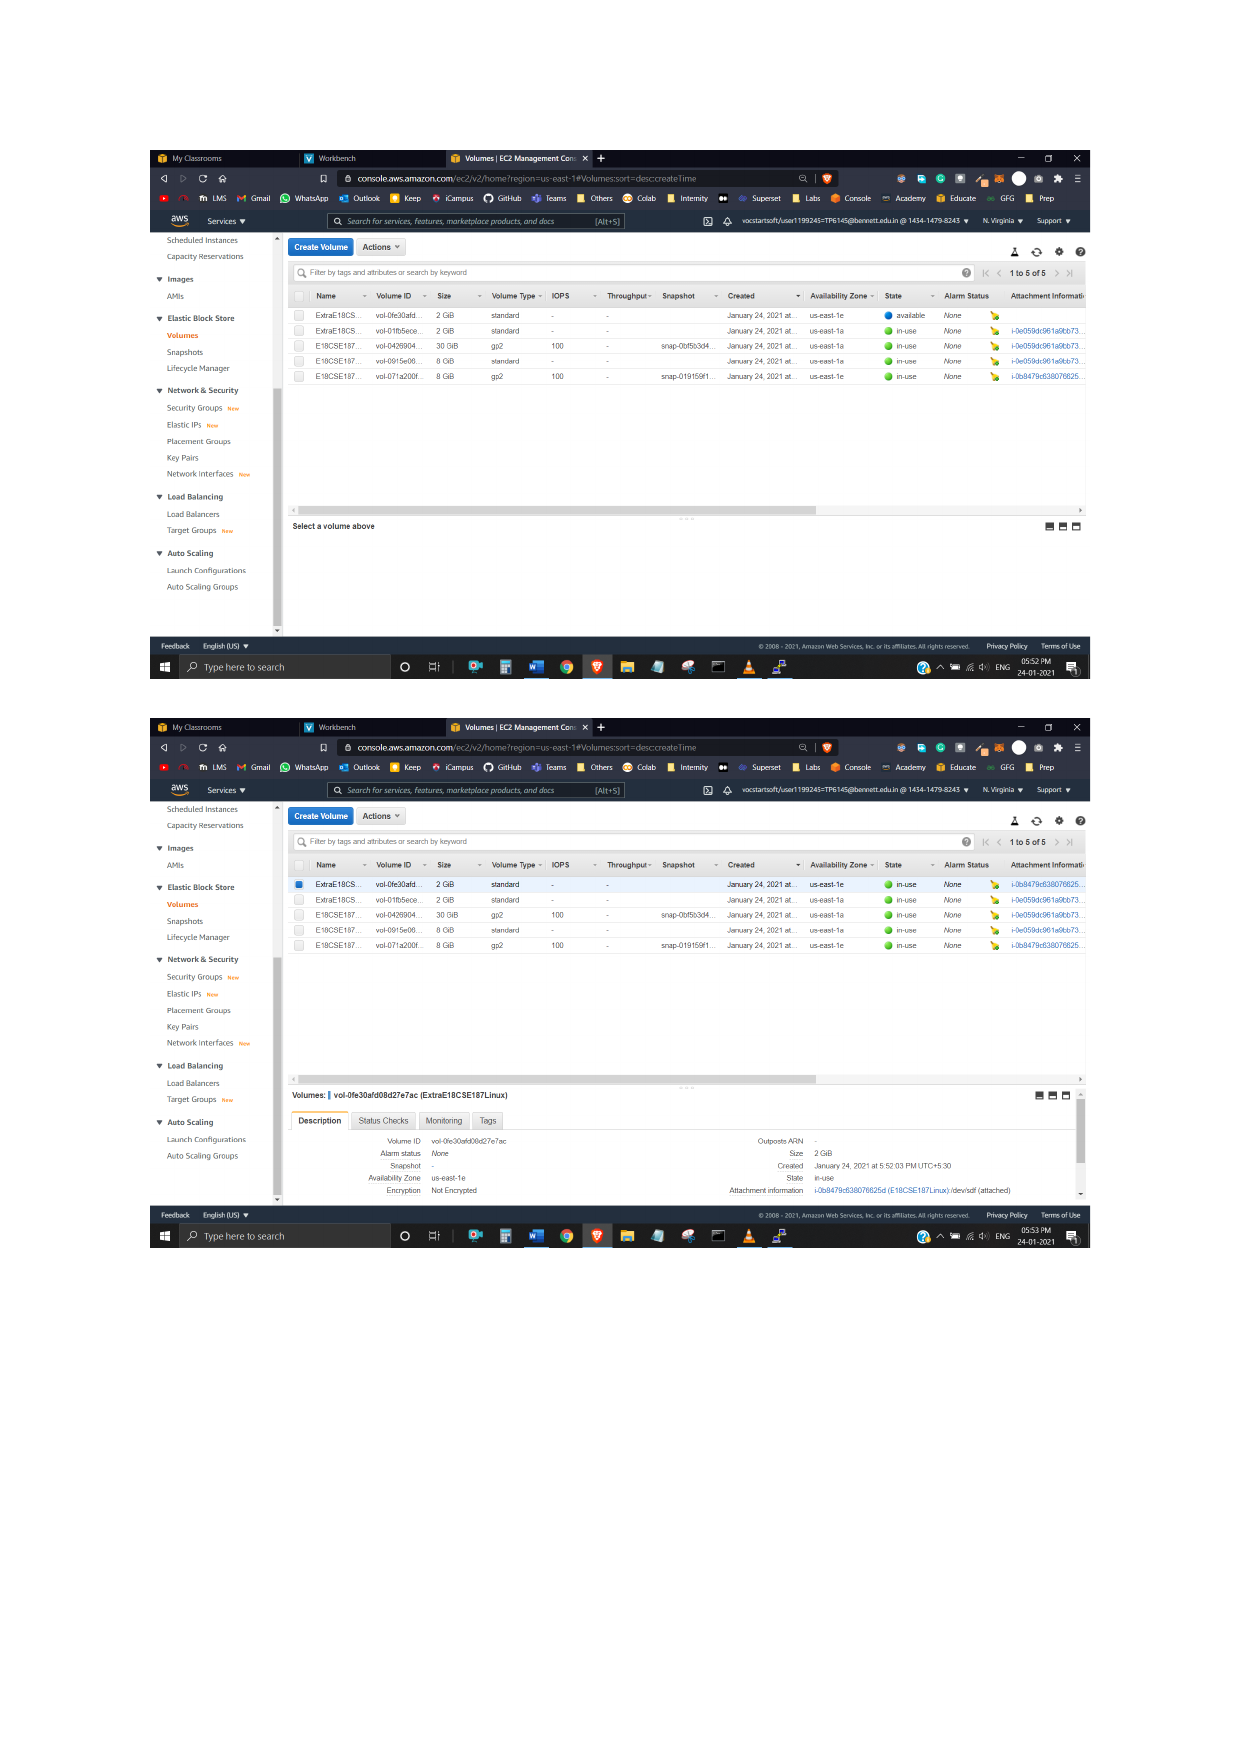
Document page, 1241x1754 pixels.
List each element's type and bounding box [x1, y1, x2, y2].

picture [150, 718, 1091, 1248]
picture [150, 150, 1091, 679]
